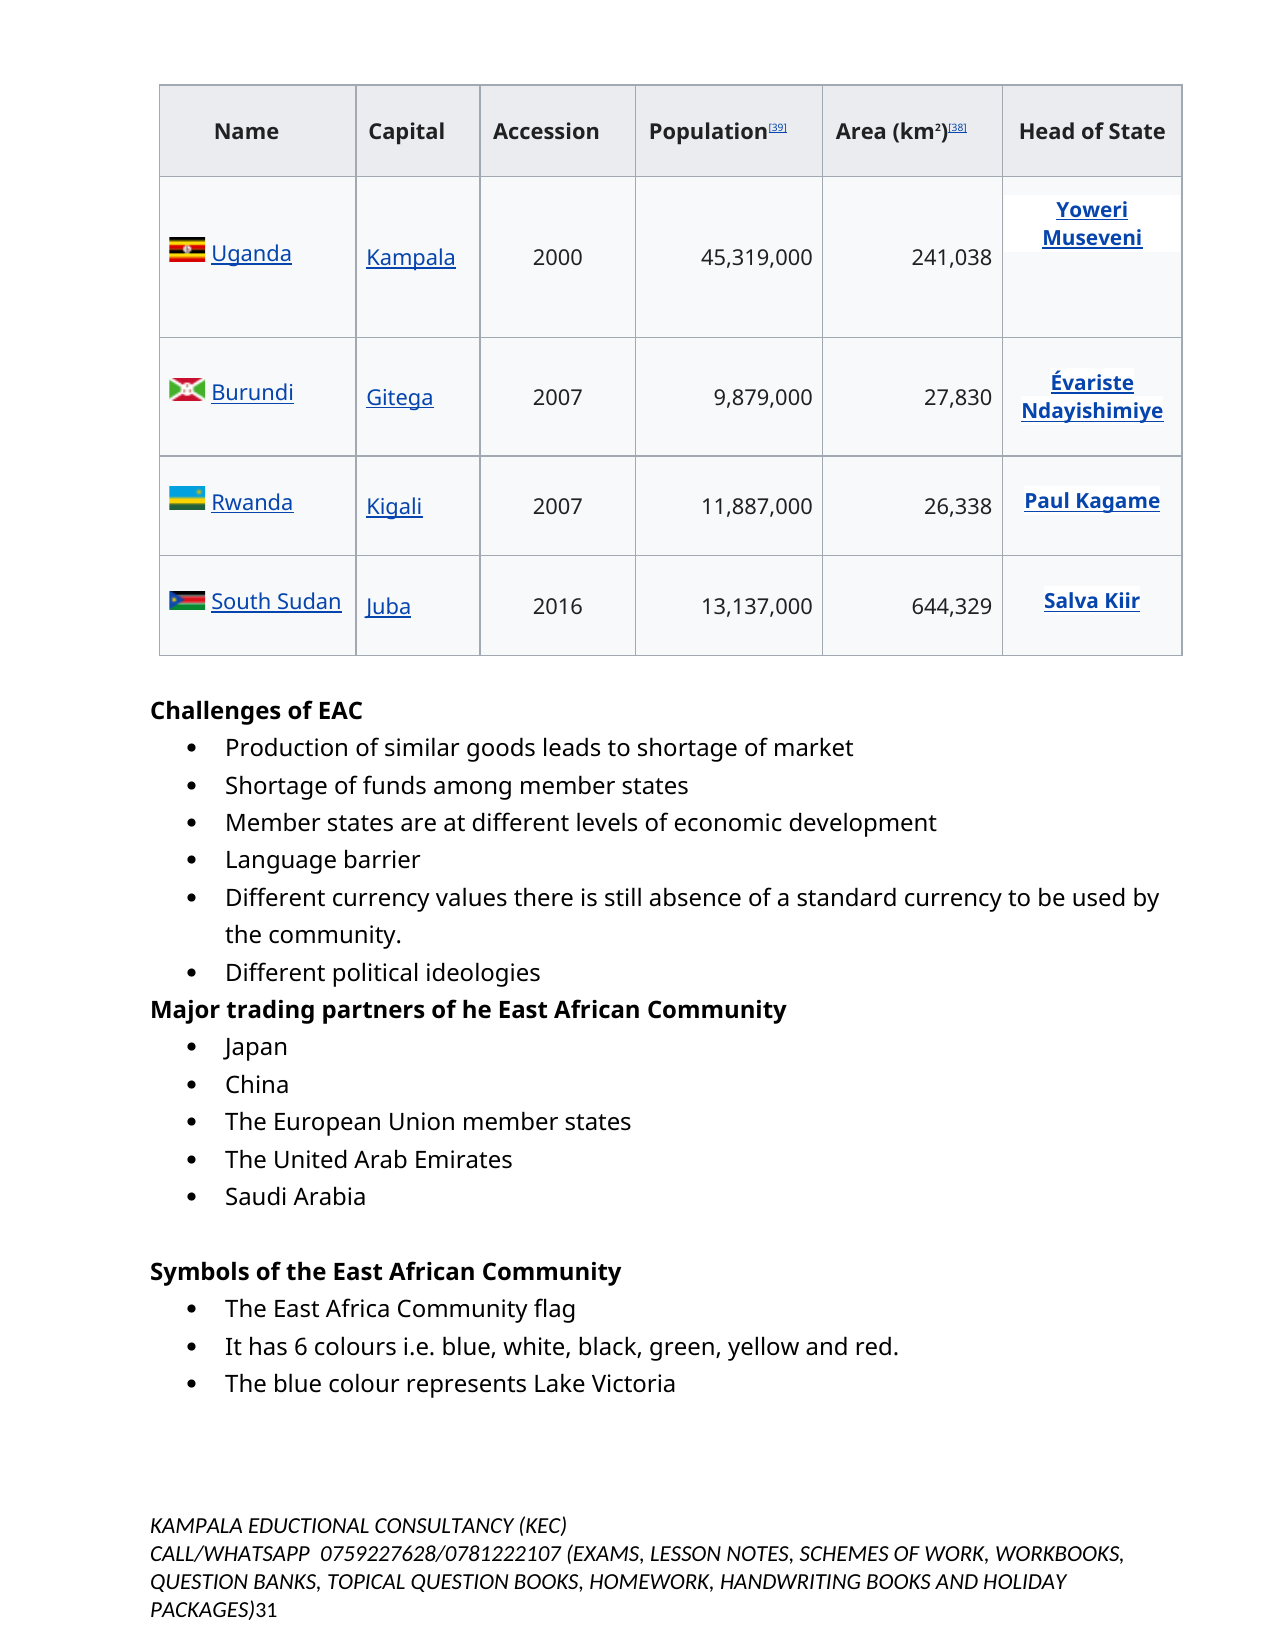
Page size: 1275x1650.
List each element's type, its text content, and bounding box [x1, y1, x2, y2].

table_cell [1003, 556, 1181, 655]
list Member states are at different levels of economic development [187, 806, 1172, 838]
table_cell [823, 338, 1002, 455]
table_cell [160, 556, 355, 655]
list Different political ideologies [187, 955, 1172, 988]
list The European Union member states [187, 1105, 1172, 1138]
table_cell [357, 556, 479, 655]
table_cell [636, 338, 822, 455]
list Japan [187, 1030, 1172, 1063]
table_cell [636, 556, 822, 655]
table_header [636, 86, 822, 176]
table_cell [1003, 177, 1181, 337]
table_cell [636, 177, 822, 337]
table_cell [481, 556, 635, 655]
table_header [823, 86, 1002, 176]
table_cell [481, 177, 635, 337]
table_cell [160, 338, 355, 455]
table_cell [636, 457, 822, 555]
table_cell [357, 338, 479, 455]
picture [169, 378, 206, 401]
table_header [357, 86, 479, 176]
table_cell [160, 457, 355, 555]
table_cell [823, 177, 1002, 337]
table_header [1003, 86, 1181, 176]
picture [169, 497, 206, 510]
list Saudi Arabia [187, 1180, 1172, 1212]
list Different currency values there is still absence of a standard currency to be used by the community. [187, 881, 1172, 951]
list The United Arab Emirates [187, 1142, 1172, 1175]
list Language barrier [187, 843, 1172, 876]
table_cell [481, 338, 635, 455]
list The blue colour represents Lake Victoria [187, 1367, 1172, 1399]
text Symbols of the East African Community [150, 1254, 1172, 1287]
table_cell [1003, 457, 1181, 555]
list Shortage of funds among member states [187, 768, 1172, 801]
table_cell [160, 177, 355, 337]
list It has 6 colours i.e. blue, white, black, green, yellow and red. [187, 1329, 1172, 1362]
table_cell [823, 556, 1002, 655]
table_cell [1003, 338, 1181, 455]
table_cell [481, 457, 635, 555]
picture [169, 591, 206, 610]
text Major trading partners of he East African Community [150, 993, 1172, 1025]
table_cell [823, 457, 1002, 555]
list The East Africa Community flag [187, 1292, 1172, 1324]
list China [187, 1068, 1172, 1100]
picture [169, 237, 206, 262]
list Production of similar goods leads to shortage of market [187, 731, 1172, 764]
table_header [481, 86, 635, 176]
text Challenges of EAC [150, 694, 1172, 726]
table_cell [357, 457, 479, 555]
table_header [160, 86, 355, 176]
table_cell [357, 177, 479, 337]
